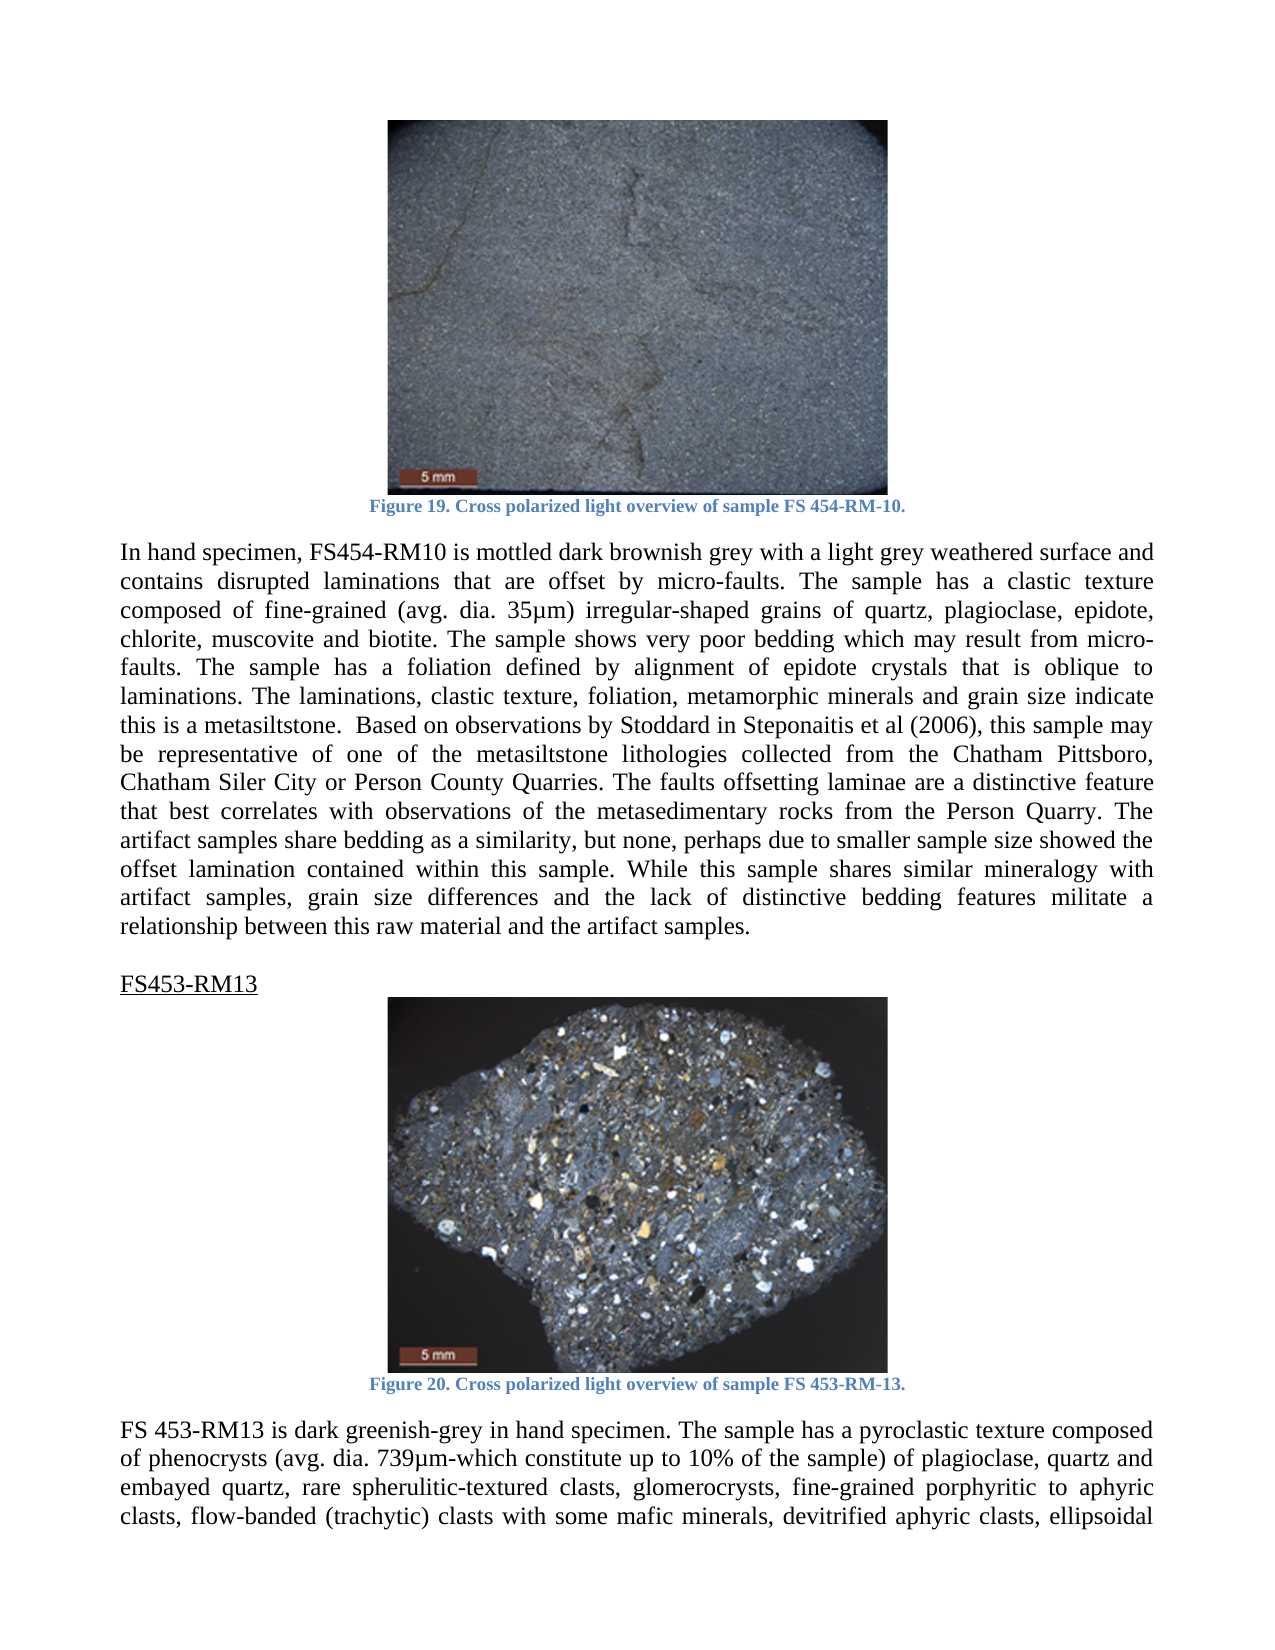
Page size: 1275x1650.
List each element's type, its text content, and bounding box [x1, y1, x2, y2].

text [120, 1415, 1155, 1530]
text Figure 19. Cross polarized light overview of sample FS 454-RM-10. [120, 495, 1155, 517]
text In hand specimen, FS454-RM10 is mottled dark brownish grey with a light grey weathered surface and contains disrupted laminations that are offset by micro-faults. The sample has a clastic texture composed of fine-grained (avg. dia. 35µm) irregular-shaped grains of quartz, plagioclase, epidote, chlorite, muscovite and biotite. The sample shows very poor bedding which may result from micro-faults. The sample has a foliation defined by alignment of epidote crystals that is oblique to laminations. The laminations, clastic texture, foliation, metamorphic minerals and grain size indicate this is a metasiltstone. Based on observations by Stoddard in Steponaitis et al (2006), this sample may be representative of one of the metasiltstone lithologies collected from the Chatham Pittsboro, Chatham Siler City or Person County Quarries. The faults offsetting laminae are a distinctive feature that best correlates with observations of the metasedimentary rocks from the Person Quarry. The artifact samples share bedding as a similarity, but none, perhaps due to smaller sample size showed the offset lamination contained within this sample. While this sample shares similar mineralogy with artifact samples, grain size differences and the lack of distinctive bedding features militate a relationship between this raw material and the artifact samples. [120, 537, 1155, 940]
text FS453-RM13 [120, 969, 1155, 997]
text Figure 20. Cross polarized light overview of sample FS 453-RM-13. [120, 1372, 1155, 1394]
picture [387, 120, 888, 495]
picture [387, 997, 888, 1373]
